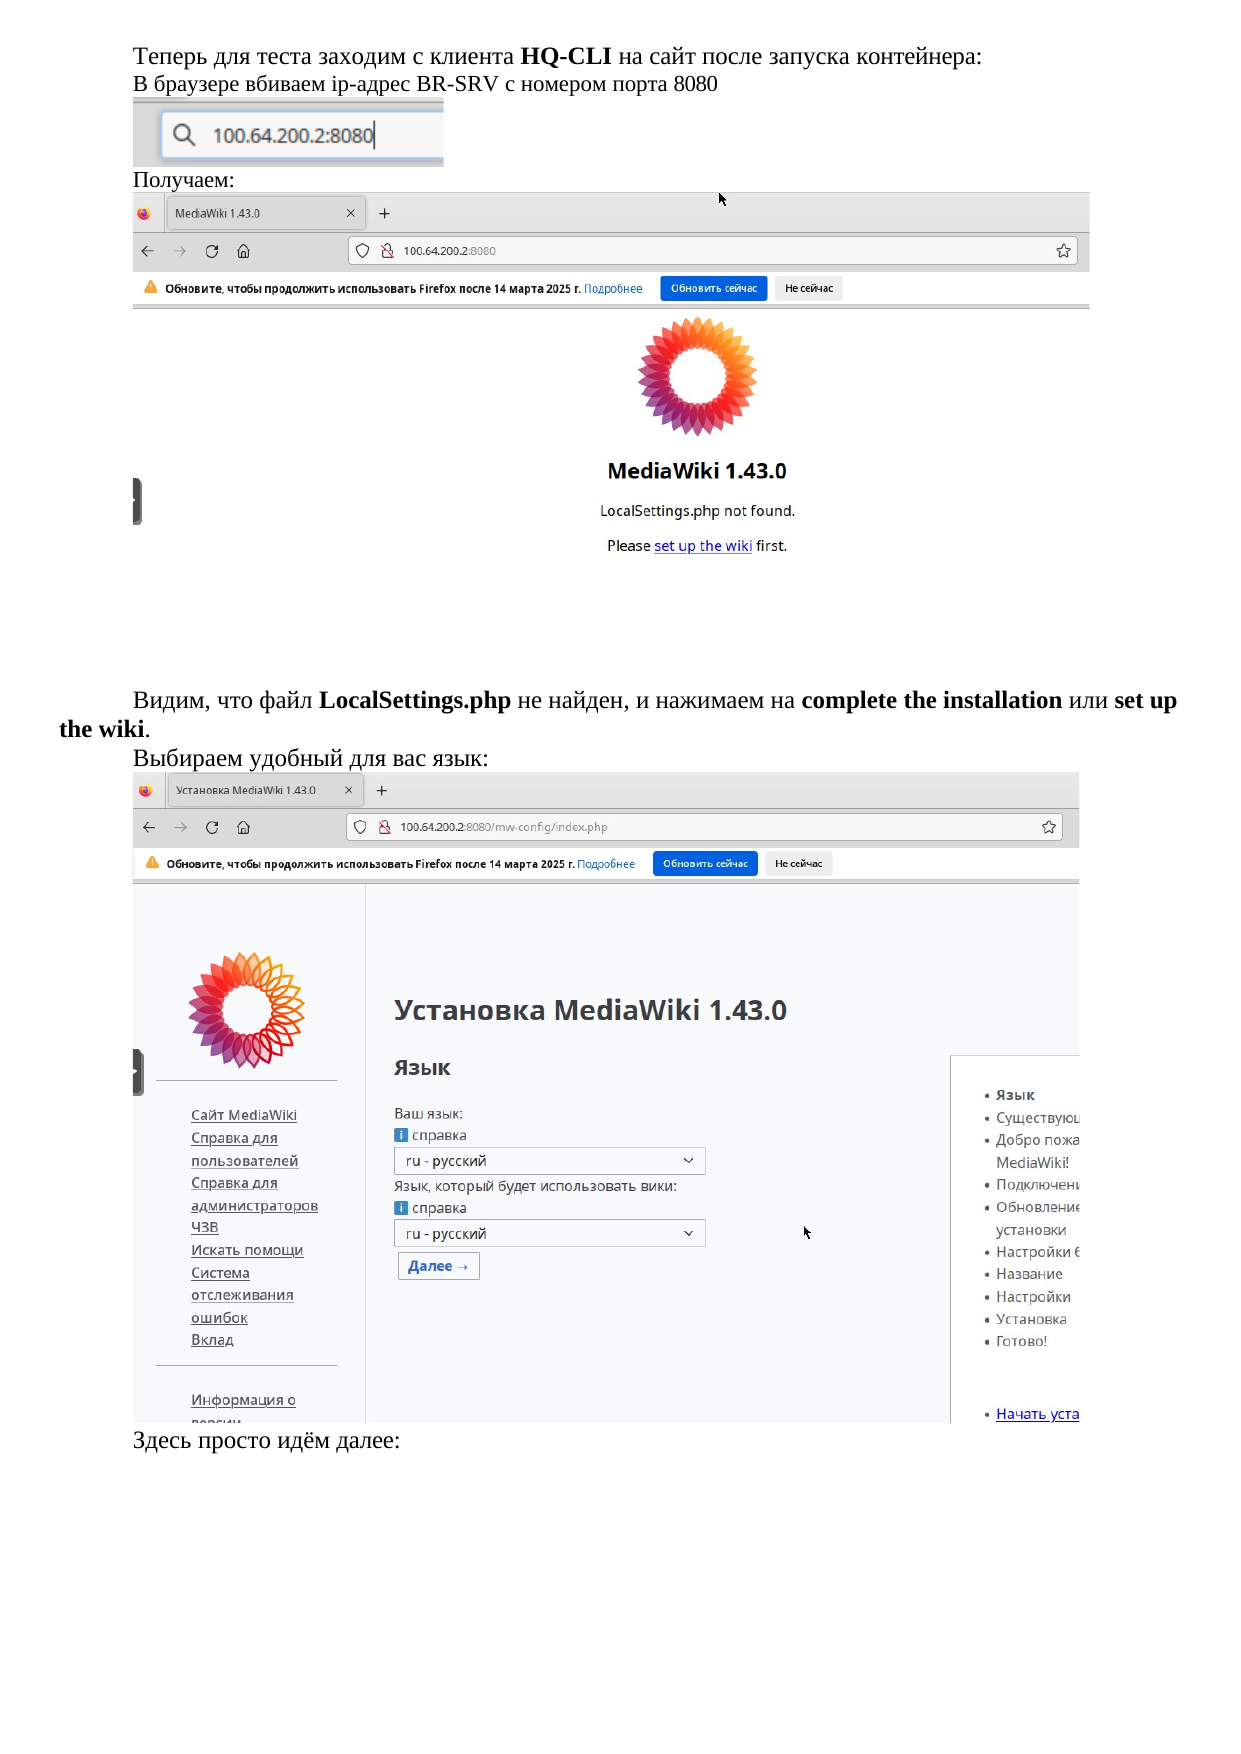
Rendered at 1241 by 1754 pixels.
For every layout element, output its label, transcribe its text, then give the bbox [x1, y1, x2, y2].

text Здесь просто идём далее: [133, 1425, 1236, 1454]
picture [132, 772, 1080, 1423]
picture [132, 192, 1090, 554]
text Видим, что файл LocalSettings.php не найден, и нажимаем на complete the installation или set up the wiki. [59, 686, 1196, 743]
text В браузере вбиваем ip-адрес BR-SRV с номером порта 8080 [133, 70, 1236, 97]
text Получаем: [133, 97, 1236, 193]
text Выбираем удобный для вас язык: [133, 743, 1236, 772]
text Теперь для теста заходим с клиента HQ-CLI на сайт после запуска контейнера: [133, 42, 1236, 70]
